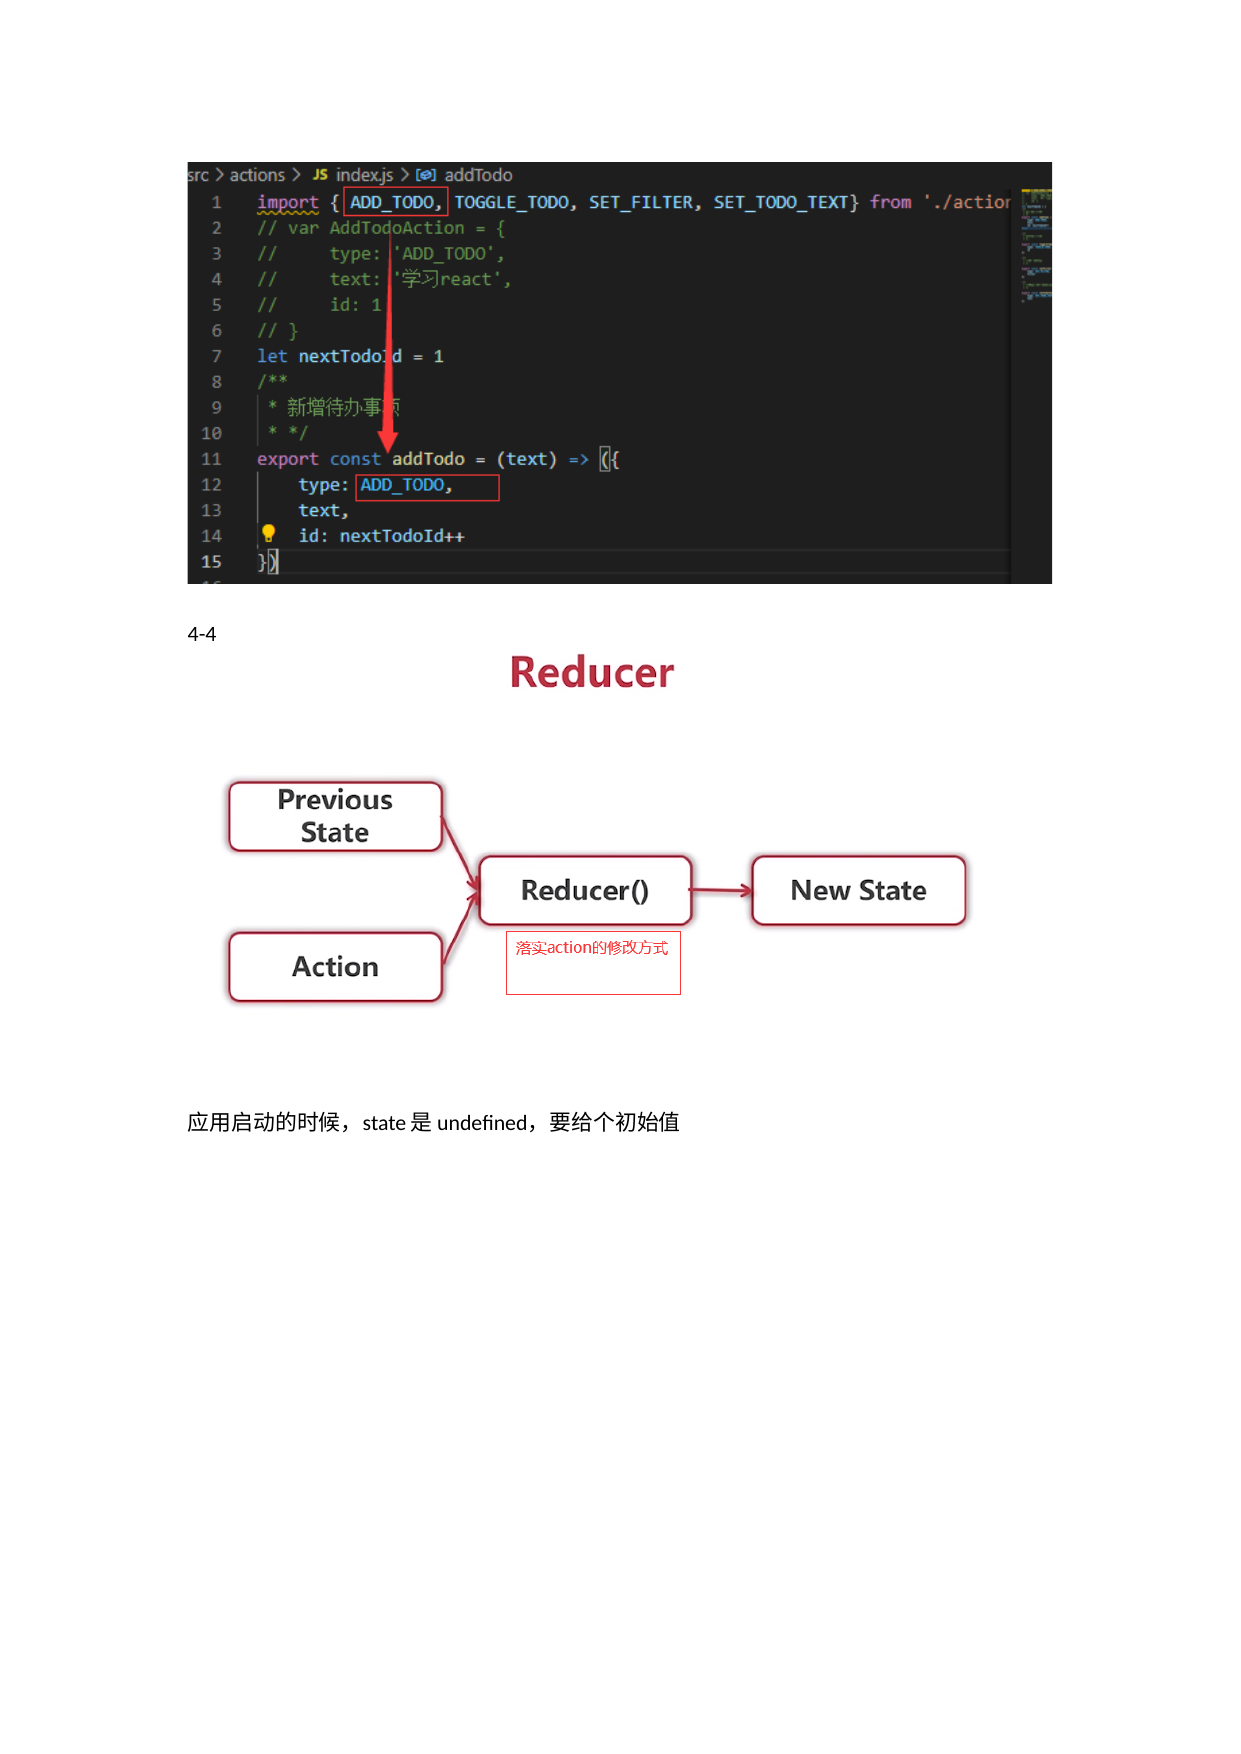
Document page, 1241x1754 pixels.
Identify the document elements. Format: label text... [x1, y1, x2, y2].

text 4-4 [187, 617, 1053, 649]
text 应用启动的时候，state是undefined，要给个初始值 [187, 1104, 1053, 1137]
picture [187, 649, 1052, 1078]
picture [187, 162, 1053, 584]
